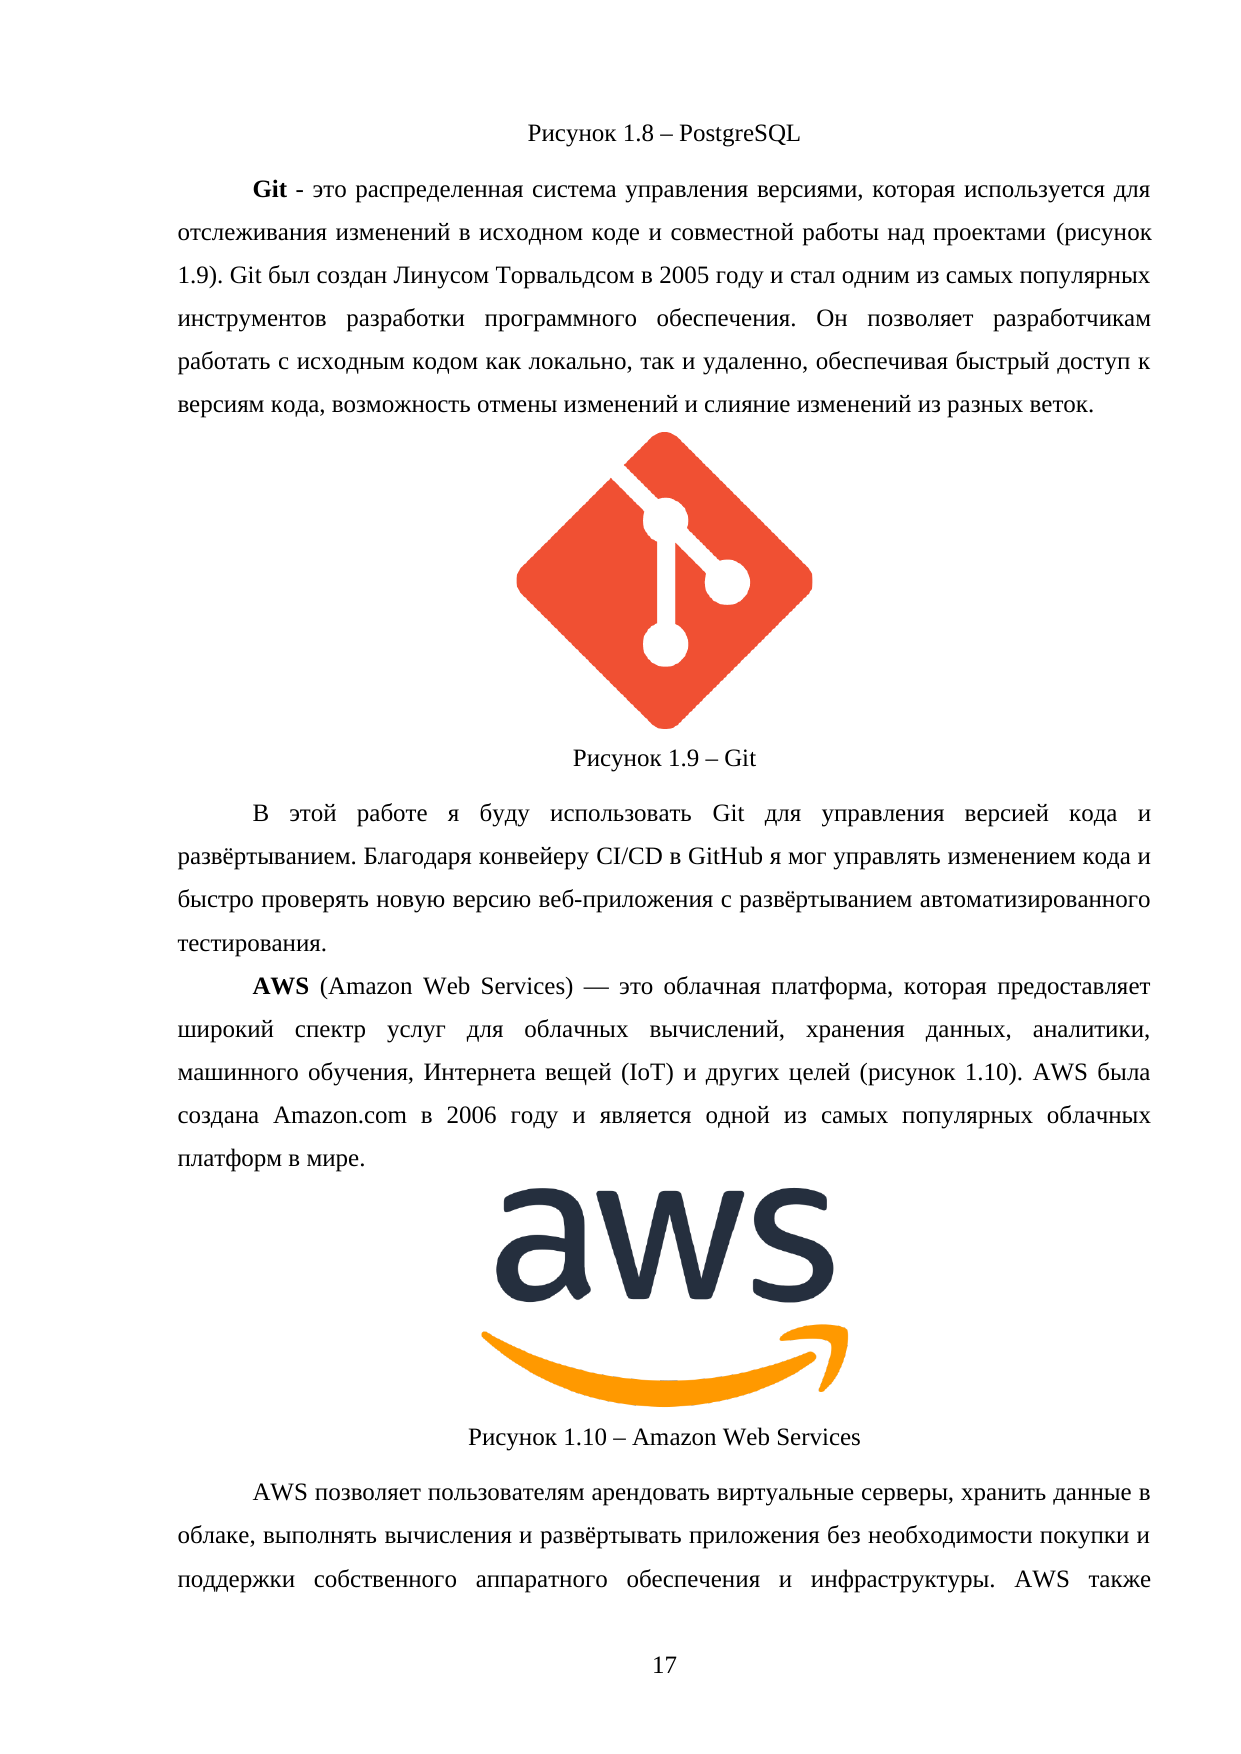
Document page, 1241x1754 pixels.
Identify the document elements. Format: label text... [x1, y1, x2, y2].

picture [479, 1186, 849, 1408]
text В этой работе я буду использовать Git для управления версией кода и развёртыванием. Благодаря конвейеру CI/CD в GitHub я мог управлять изменением кода и быстро проверять новую версию веб-приложения с развёртыванием автоматизированного тестирования. [177, 798, 1152, 956]
picture [516, 432, 813, 729]
text Git - это распределенная система управления версиями, которая используется для отслеживания изменений в исходном коде и совместной работы над проектами (рисунок 1.9). Git был создан Линусом Торвальдсом в 2005 году и стал одним из самых популярных инструментов разработки программного обеспечения. Он позволяет разработчикам работать с исходным кодом как локально, так и удаленно, обеспечивая быстрый доступ к версиям кода, возможность отмены изменений и слияние изменений из разных веток. [177, 174, 1152, 418]
text Рисунок 1.10 – Amazon Web Services [177, 1422, 1152, 1451]
text Рисунок 1.8 – PostgreSQL [177, 118, 1152, 147]
text Рисунок 1.9 – Git [177, 743, 1152, 771]
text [177, 1477, 1152, 1592]
text AWS (Amazon Web Services) — это облачная платформа, которая предоставляет широкий спектр услуг для облачных вычислений, хранения данных, аналитики, машинного обучения, Интернета вещей (IoT) и других целей (рисунок 1.10). AWS была создана Amazon.com в 2006 году и является одной из самых популярных облачных платформ в мире. [177, 971, 1152, 1172]
